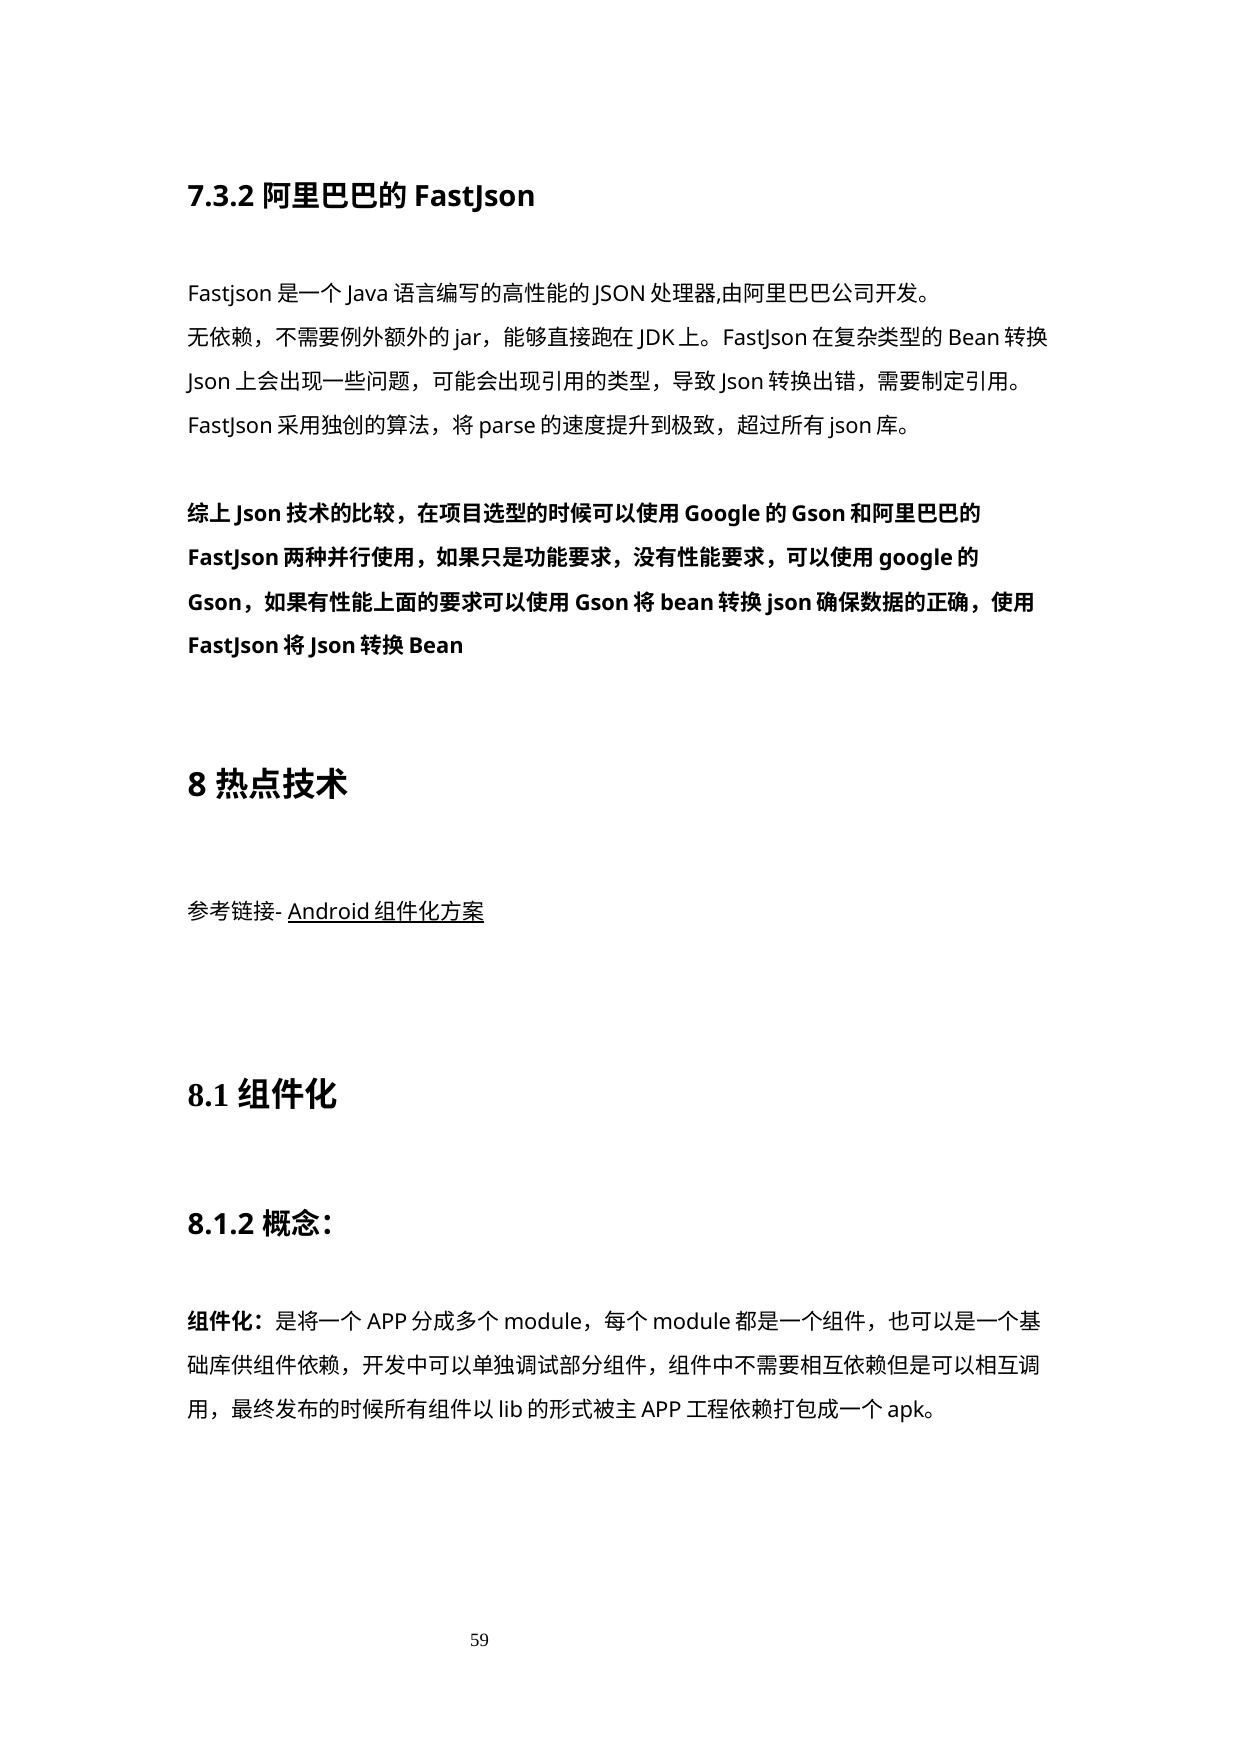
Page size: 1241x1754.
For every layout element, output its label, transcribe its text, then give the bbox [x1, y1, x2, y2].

subtitle 8 热点技术 [187, 738, 1053, 826]
text 无依赖，不需要例外额外的jar，能够直接跑在JDK上。FastJson在复杂类型的Bean转换Json上会出现一些问题，可能会出现引用的类型，导致Json转换出错，需要制定引用。FastJson采用独创的算法，将parse的速度提升到极致，超过所有json库。 [187, 314, 1053, 446]
subtitle 8.1.2 概念： [187, 1200, 1053, 1244]
subtitle 8.1 组件化 [187, 1047, 1053, 1136]
text 综上Json技术的比较，在项目选型的时候可以使用Google的Gson和阿里巴巴的FastJson两种并行使用，如果只是功能要求，没有性能要求，可以使用google的Gson，如果有性能上面的要求可以使用Gson将bean转换json确保数据的正确，使用FastJson将Json转换Bean [187, 490, 1053, 666]
text Fastjson是一个Java语言编写的高性能的JSON处理器,由阿里巴巴公司开发。 [187, 270, 1053, 314]
subtitle 7.3.2 阿里巴巴的FastJson [187, 172, 1053, 216]
text 参考链接- Android组件化方案 [187, 888, 1053, 932]
text 组件化：是将一个APP分成多个module，每个module都是一个组件，也可以是一个基础库供组件依赖，开发中可以单独调试部分组件，组件中不需要相互依赖但是可以相互调用，最终发布的时候所有组件以lib的形式被主APP工程依赖打包成一个apk。 [187, 1298, 1053, 1430]
